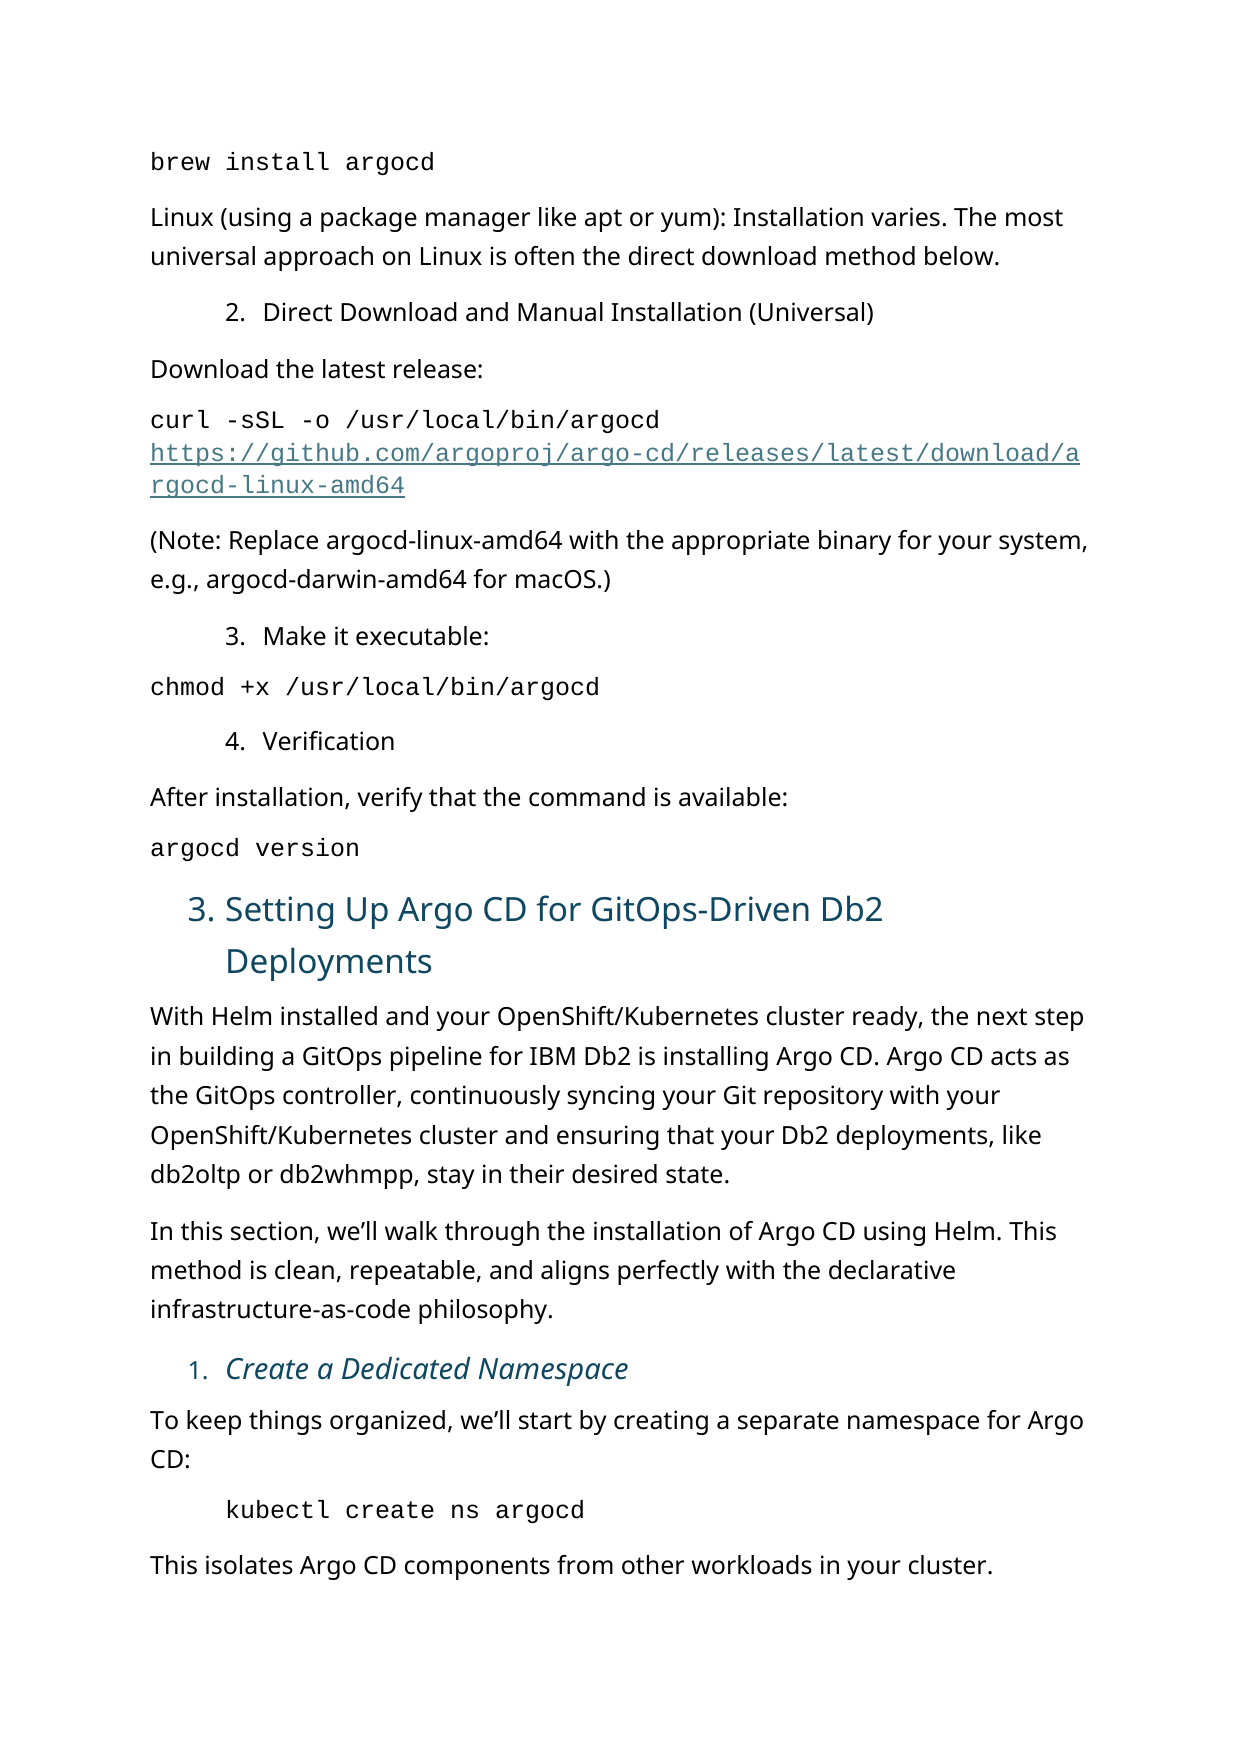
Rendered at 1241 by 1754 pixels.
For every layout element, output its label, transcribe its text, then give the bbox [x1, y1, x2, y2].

list Make it executable: [225, 618, 1090, 652]
text brew install argocd [150, 150, 1090, 178]
text argocd version [150, 836, 1090, 864]
list Direct Download and Manual Installation (Universal) [225, 295, 1090, 329]
text To keep things organized, we’ll start by creating a separate namespace for Argo CD: [150, 1402, 1090, 1476]
text With Helm installed and your OpenShift/Kubernetes cluster ready, the next step in building a GitOps pipeline for IBM Db2 is installing Argo CD. Argo CD acts as the GitOps controller, continuously syncing your Git repository with your OpenShift/Kubernetes cluster and ensuring that your Db2 deployments, like db2oltp or db2whmpp, stay in their desired state. [150, 999, 1090, 1191]
text Linux (using a package manager like apt or yum): Installation varies. The most universal approach on Linux is often the direct download method below. [150, 199, 1090, 273]
subtitle Setting Up Argo CD for GitOps-Driven Db2 Deployments [187, 886, 1090, 983]
text curl -sSL -o /usr/local/bin/argocd https://github.com/argoproj/argo-cd/releases/latest/download/argocd-linux-amd64 [150, 407, 1090, 501]
text Download the latest release: [150, 351, 1090, 385]
text chmod +x /usr/local/bin/argocd [150, 674, 1090, 703]
text (Note: Replace argocd-linux-amd64 with the appropriate binary for your system, e.g., argocd-darwin-amd64 for macOS.) [150, 522, 1090, 596]
text After installation, verify that the command is available: [150, 780, 1090, 814]
subtitle Create a Dedicated Namespace [187, 1348, 1090, 1388]
list Verification [225, 724, 1090, 758]
text kubectl create ns argocd [225, 1498, 1090, 1526]
text In this section, we’ll walk through the installation of Argo CD using Helm. This method is clean, repeatable, and aligns perfectly with the declarative infrastructure-as-code philosophy. [150, 1213, 1090, 1326]
text This isolates Argo CD components from other workloads in your cluster. [150, 1548, 1090, 1582]
